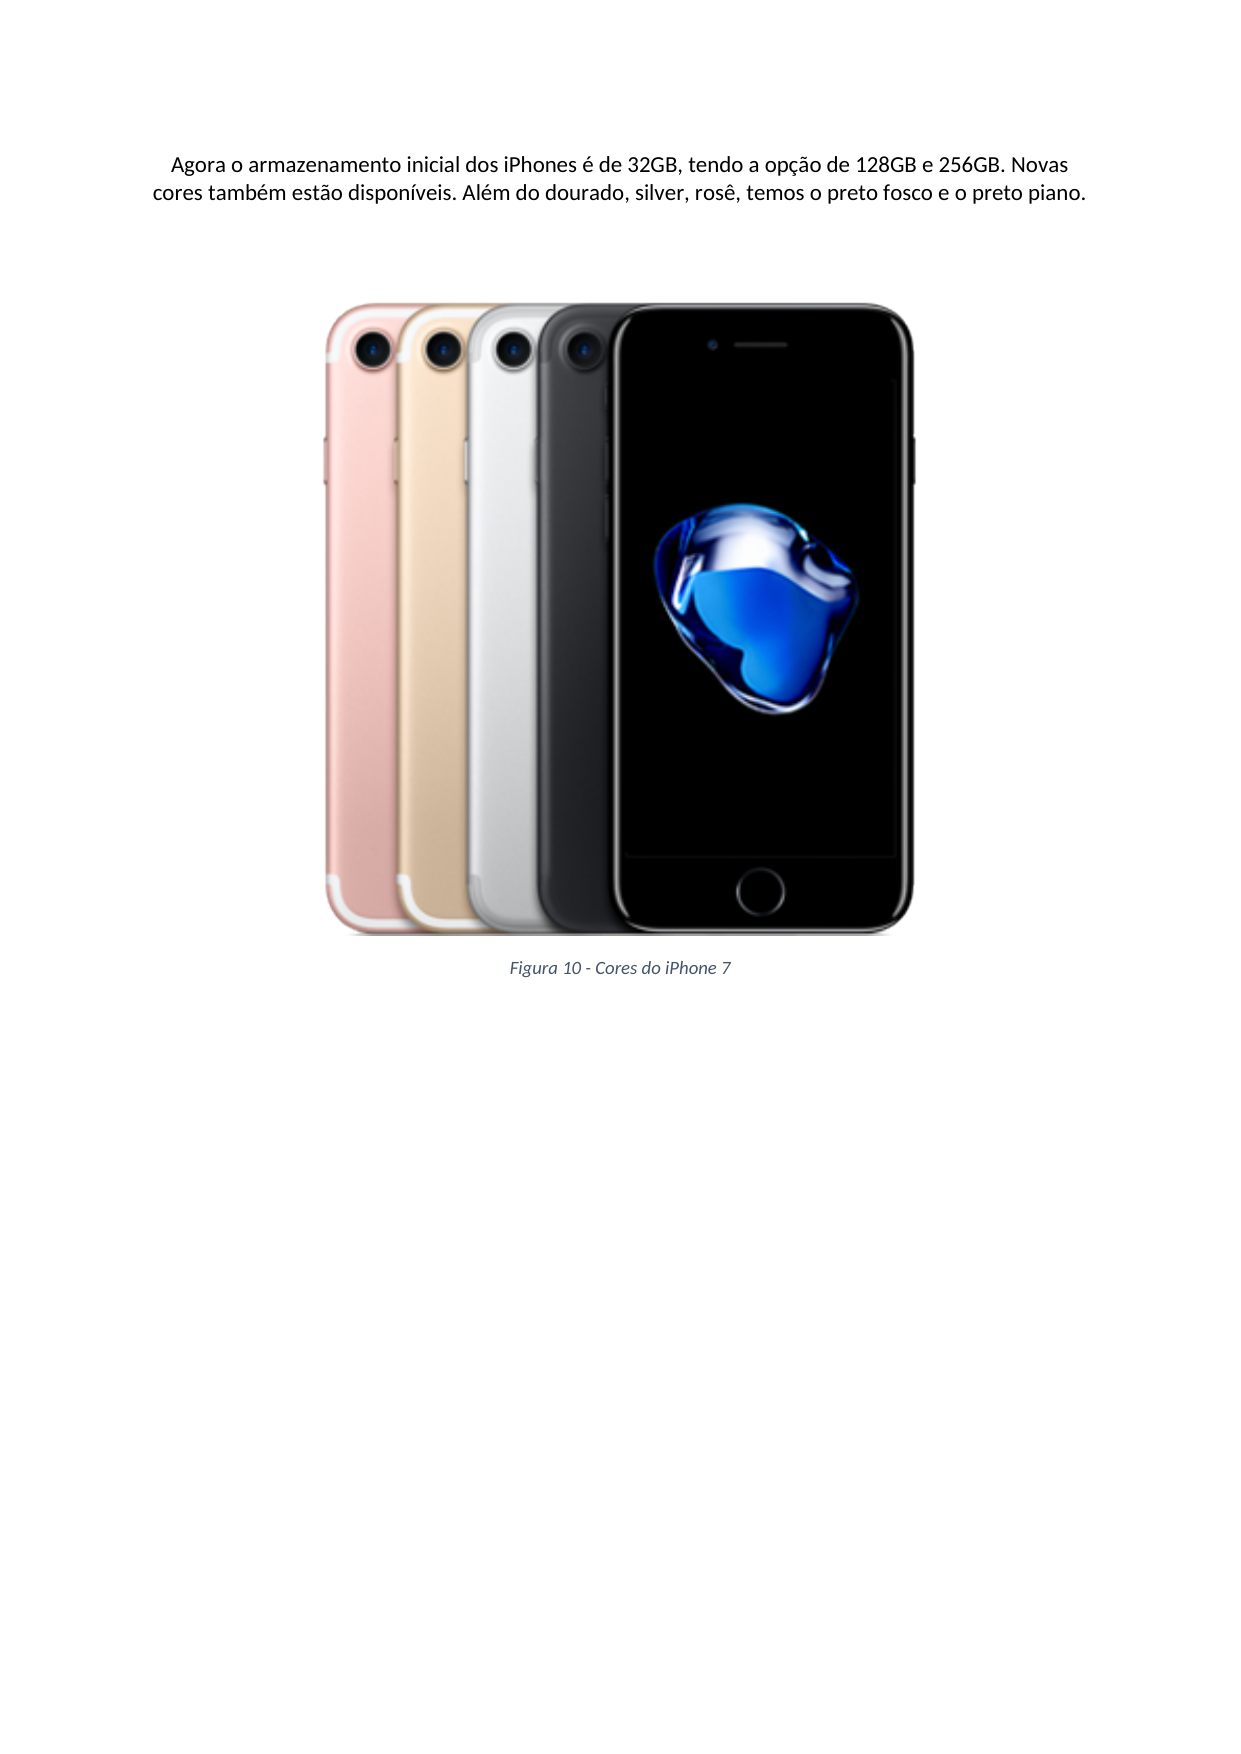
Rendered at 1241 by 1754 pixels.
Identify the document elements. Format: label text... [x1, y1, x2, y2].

picture [311, 206, 929, 936]
